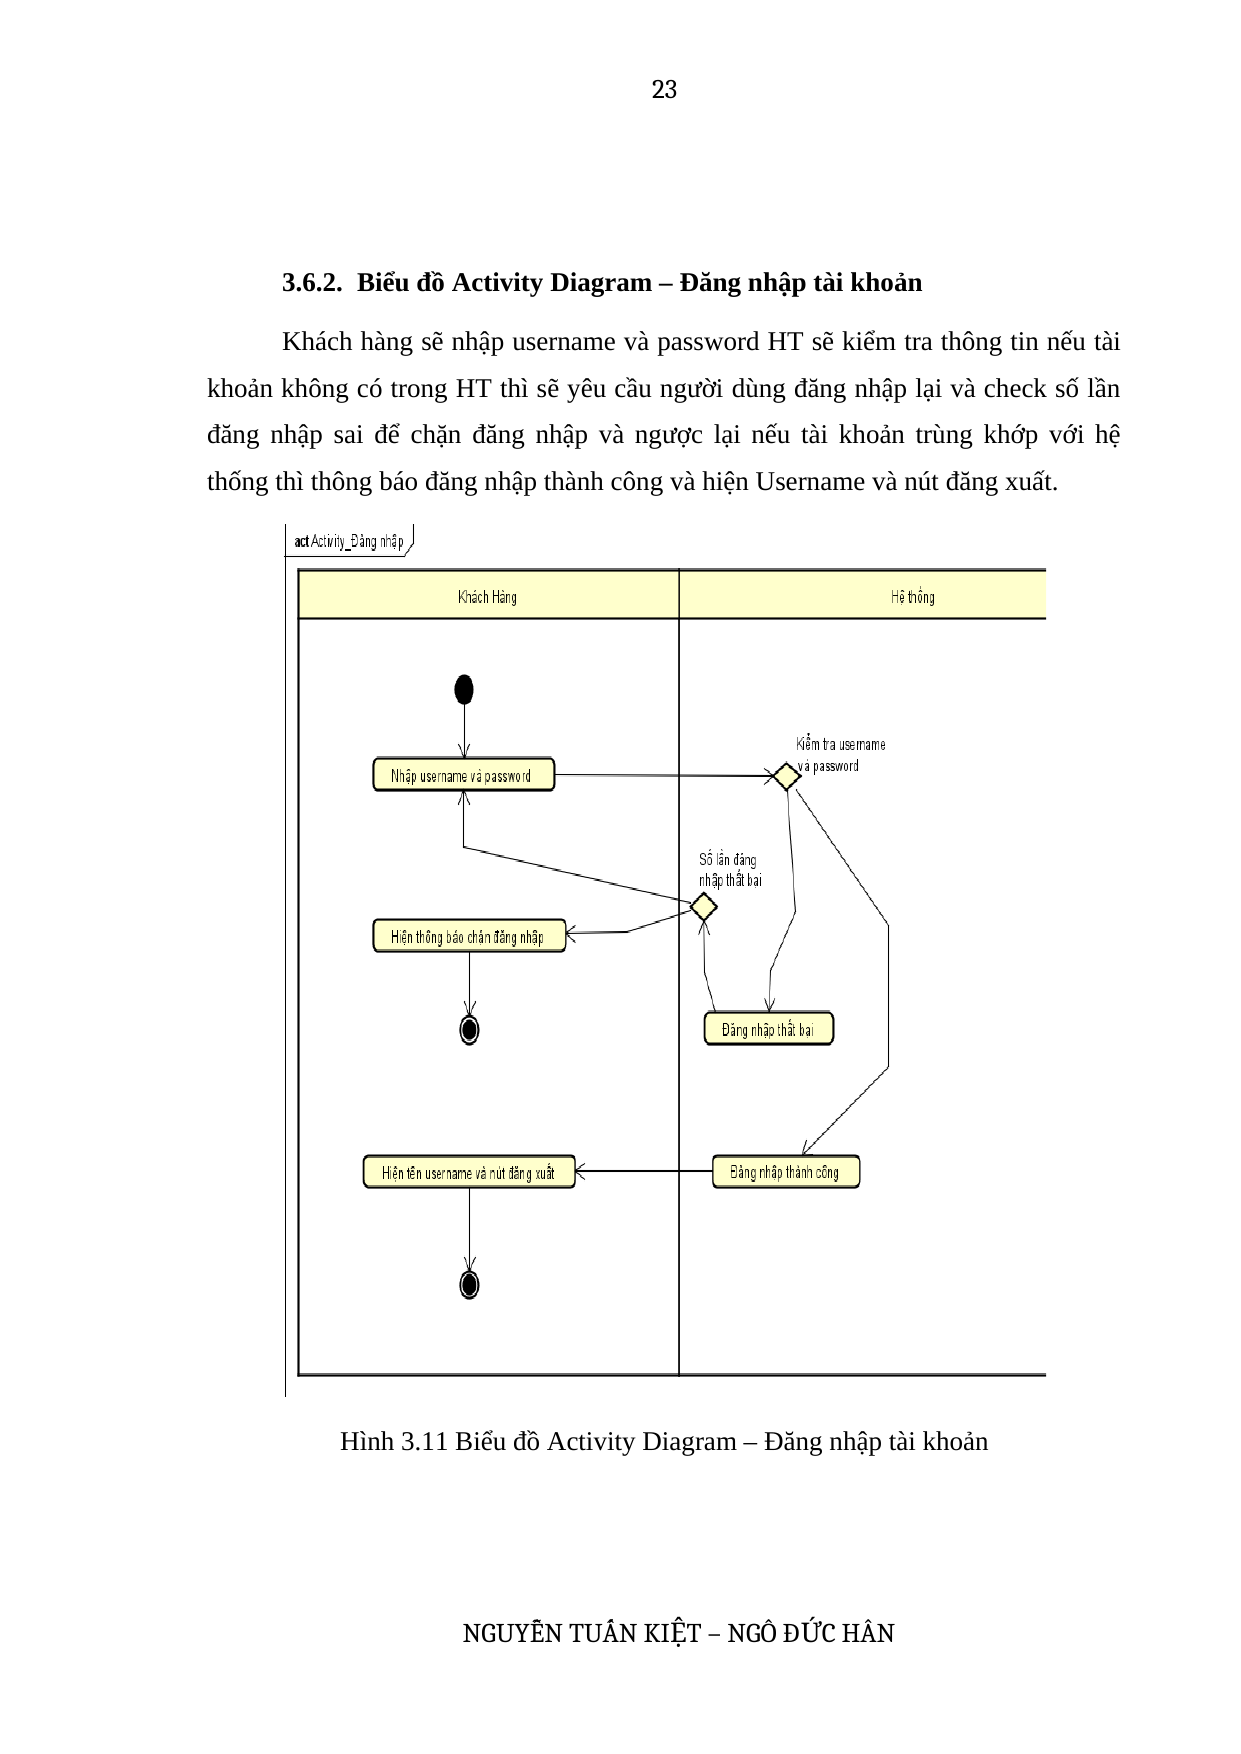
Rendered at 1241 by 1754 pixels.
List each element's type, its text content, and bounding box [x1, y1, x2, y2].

subtitle Biểu đồ Activity Diagram – Đăng nhập tài khoản [282, 266, 1122, 297]
text Khách hàng sẽ nhập username và password HT sẽ kiểm tra thông tin nếu tài khoản không có trong HT thì sẽ yêu cầu người dùng đăng nhập lại và check số lần đăng nhập sai để chặn đăng nhập và ngược lại nếu tài khoản trùng khớp với hệ thống thì thông báo đăng nhập thành công và hiện Username và nút đăng xuất. [207, 325, 1122, 496]
